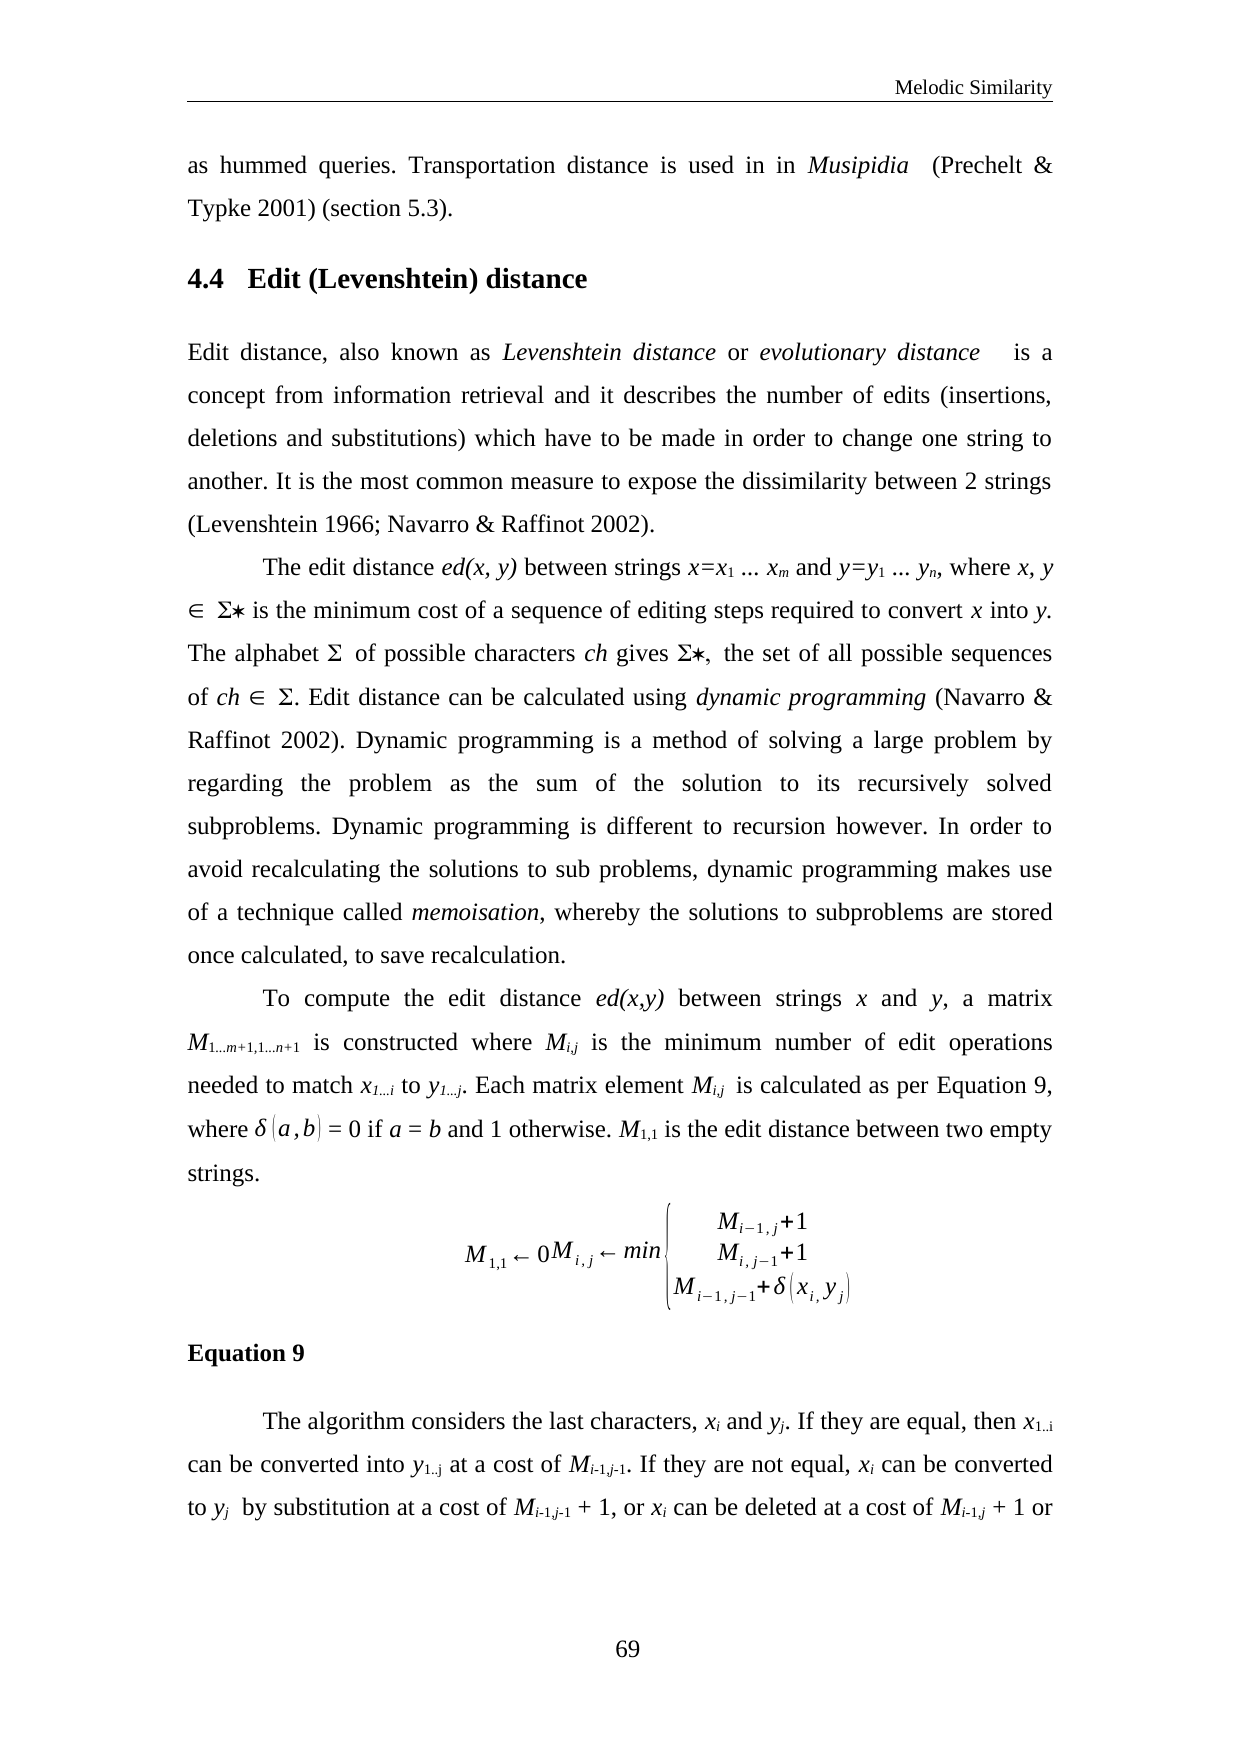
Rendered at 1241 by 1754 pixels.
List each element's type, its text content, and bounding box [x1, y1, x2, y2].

text To compute the edit distance ed(x,y) between strings x and y, a matrix M1...m+1,1...n+1 is constructed where Mi,j is the minimum number of edit operations needed to match x1...i to y1...j. Each matrix element Mi,j is calculated as per Equation 9, where = 0 if a = b and 1 otherwise. M1,1 is the edit distance between two empty strings. [187, 983, 1053, 1187]
subtitle Edit (Levenshtein) distance [187, 261, 1053, 295]
text Edit distance, also known as Levenshtein distance or evolutionary distance is a concept from information retrieval and it describes the number of edits (insertions, deletions and substitutions) which have to be made in order to change one string to another. It is the most common measure to expose the dissimilarity between 2 strings (Levenshtein 1966; Navarro & Raffinot 2002). [187, 337, 1053, 538]
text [187, 150, 1053, 222]
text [187, 1406, 1053, 1521]
text The edit distance ed(x, y) between strings x=x1 ... xm and y=y1 ... yn, where x, y  is the minimum cost of a sequence of editing steps required to convert x into y. The alphabet of possible characters ch gives the set of all possible sequences of ch . Edit distance can be calculated using dynamic programming (Navarro & Raffinot 2002). Dynamic programming is a method of solving a large problem by regarding the problem as the sum of the solution to its recursively solved subproblems. Dynamic programming is different to recursion however. In order to avoid recalculating the solutions to sub problems, dynamic programming makes use of a technique called memoisation, whereby the solutions to subproblems are stored once calculated, to save recalculation. [187, 552, 1053, 969]
